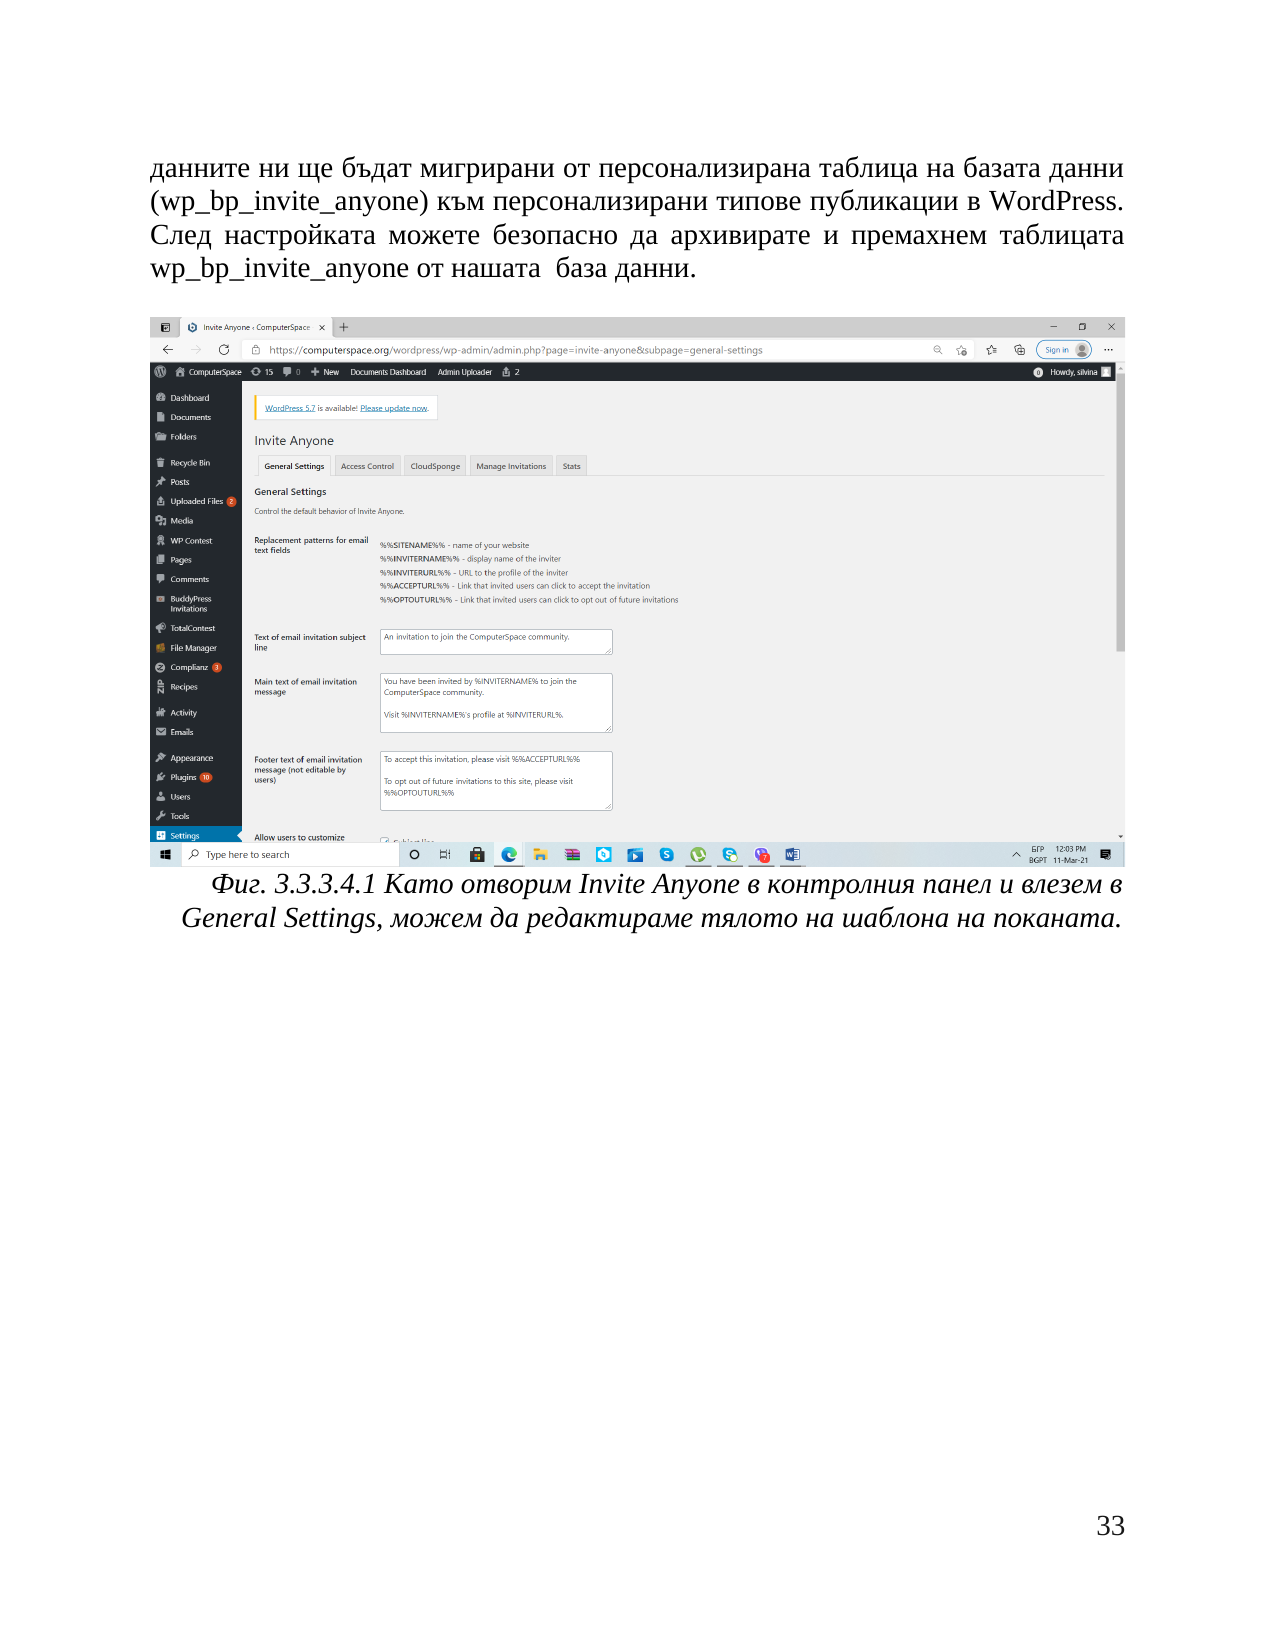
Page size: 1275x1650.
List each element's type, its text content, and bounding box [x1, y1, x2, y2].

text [150, 150, 1125, 284]
picture [150, 317, 1125, 867]
text Фиг. 3.3.3.4.1 Като отворим Invite Anyone в контролния панел и влезем в General Settings, можем да редактираме тялото на шаблона на поканата. [150, 867, 1125, 933]
picture [157, 832, 165, 839]
